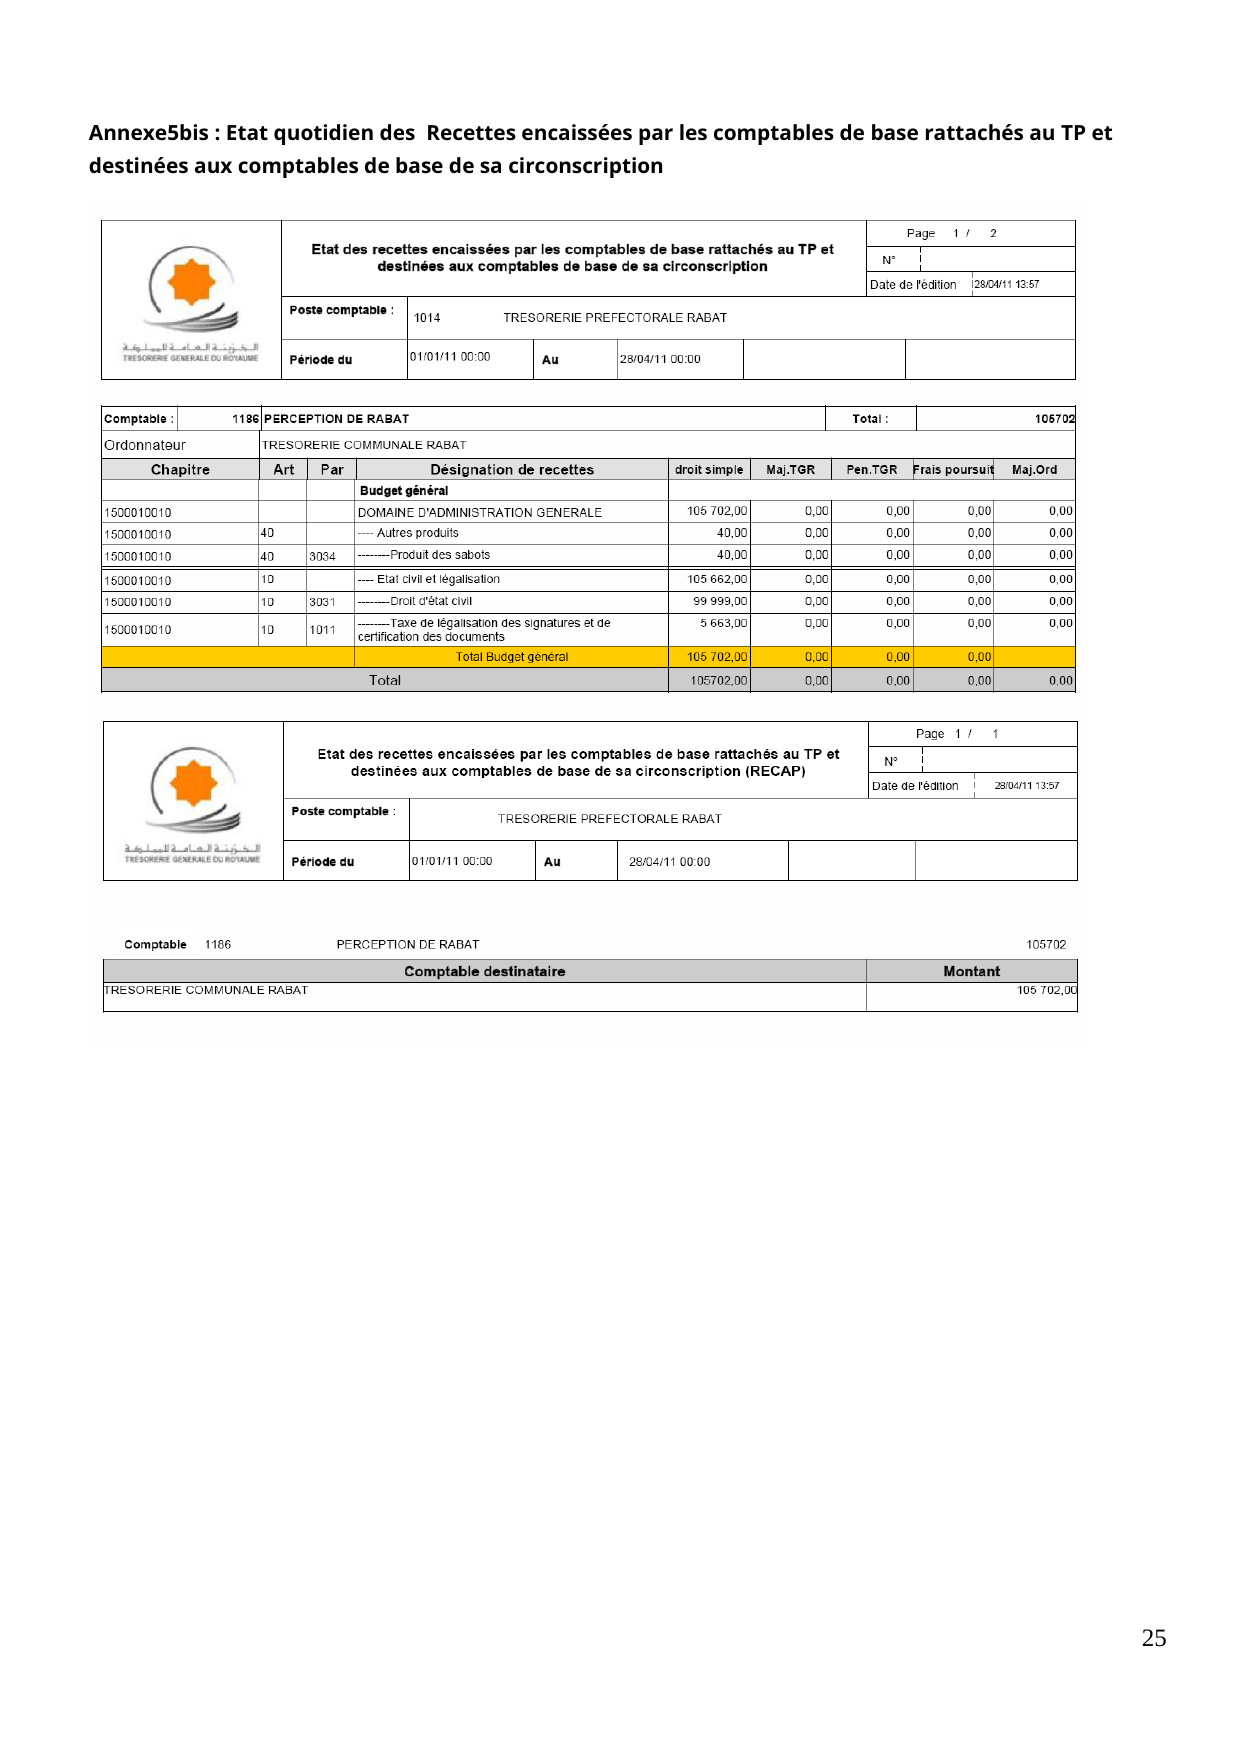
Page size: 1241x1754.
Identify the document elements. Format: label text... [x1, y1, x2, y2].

picture [88, 204, 1091, 1044]
list Annexe5bis : Etat quotidien des Recettes encaissées par les comptables de base rattachés au TP et destinées aux comptables de base de sa circonscription [89, 118, 1167, 179]
